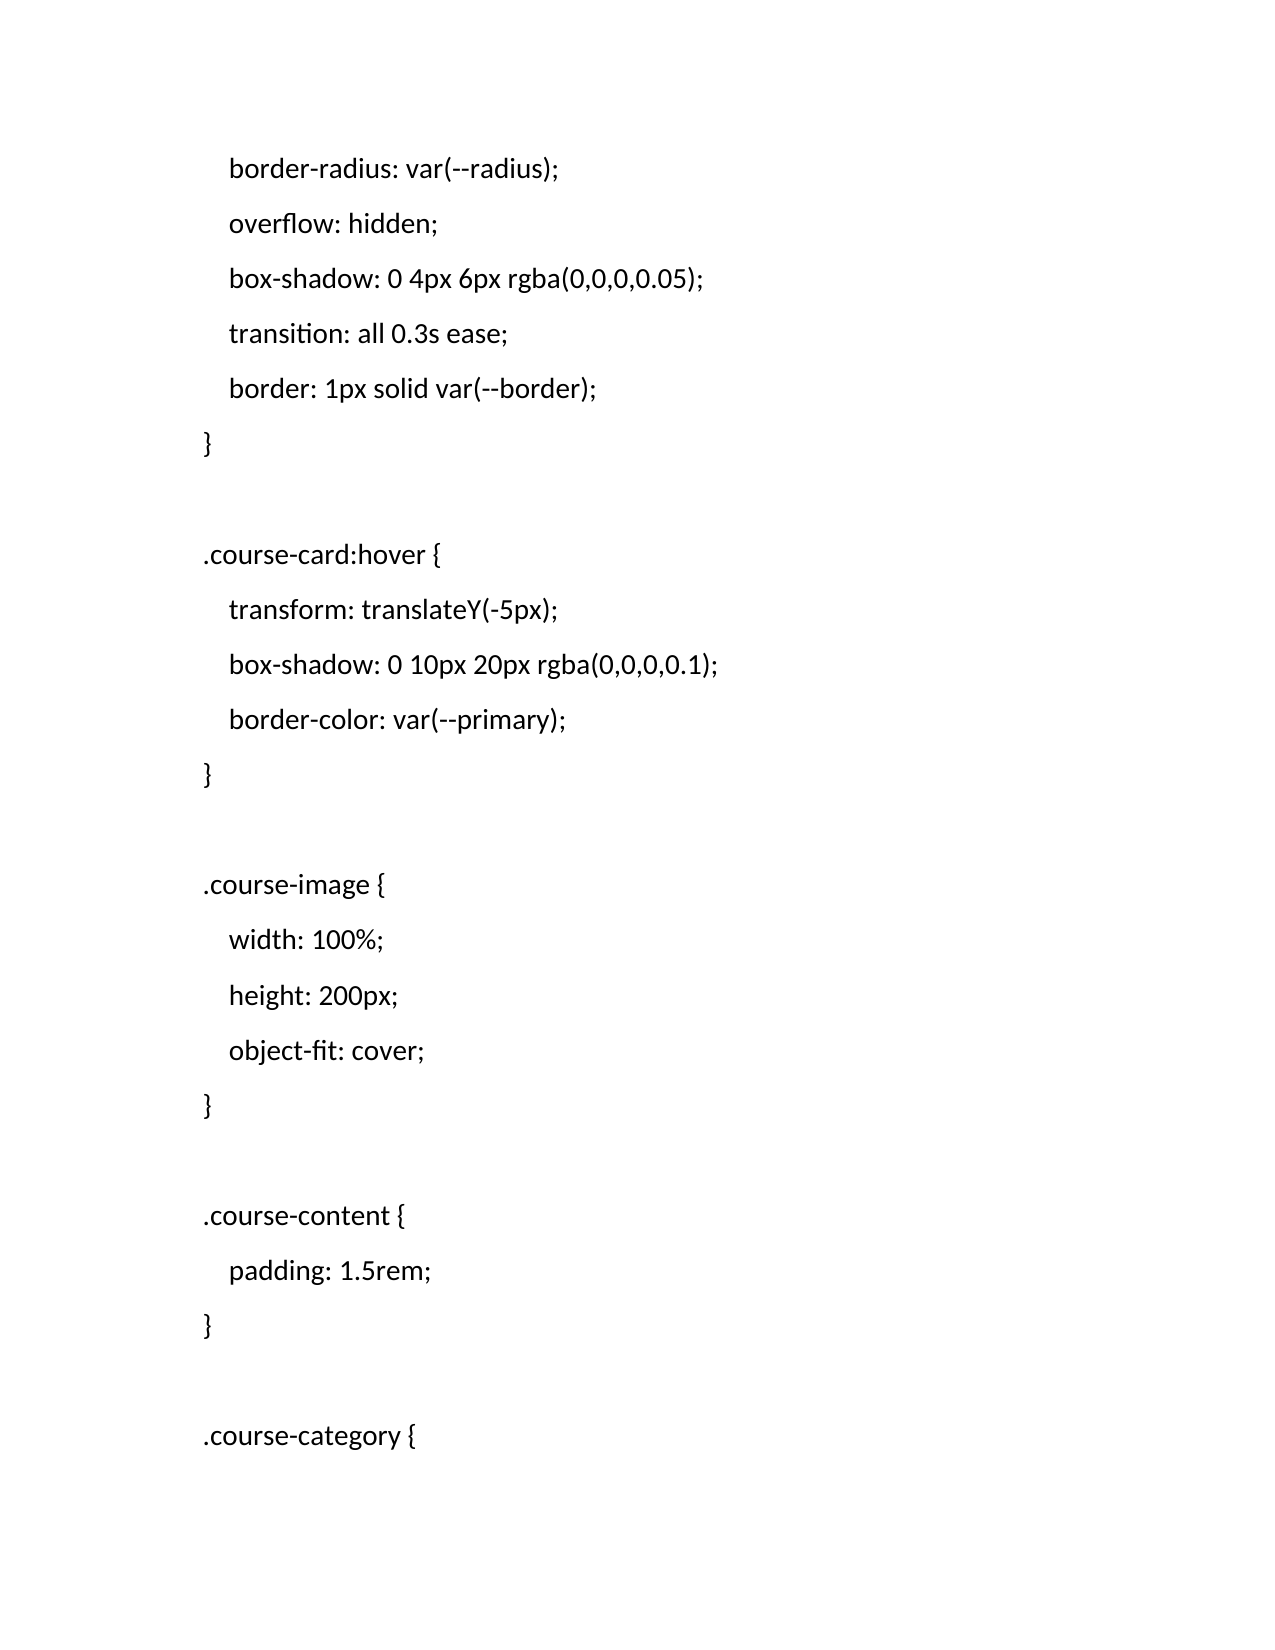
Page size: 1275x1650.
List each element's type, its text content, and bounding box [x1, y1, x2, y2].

text transition: all 0.3s ease; [150, 315, 1125, 351]
text object-fit: cover; [150, 1032, 1125, 1067]
text border: 1px solid var(--border); [150, 370, 1125, 406]
text width: 100%; [150, 921, 1125, 957]
text .course-category { [150, 1417, 1125, 1453]
text height: 200px; [150, 977, 1125, 1012]
text } [150, 426, 1125, 461]
text transform: translateY(-5px); [150, 591, 1125, 626]
text padding: 1.5rem; [150, 1252, 1125, 1288]
text .course-card:hover { [150, 536, 1125, 571]
text } [150, 1087, 1125, 1122]
text border-color: var(--primary); [150, 701, 1125, 737]
text .course-content { [150, 1197, 1125, 1233]
text box-shadow: 0 10px 20px rgba(0,0,0,0.1); [150, 646, 1125, 682]
text overflow: hidden; [150, 205, 1125, 241]
text .course-image { [150, 866, 1125, 902]
text border-radius: var(--radius); [150, 150, 1125, 186]
text } [150, 756, 1125, 792]
text box-shadow: 0 4px 6px rgba(0,0,0,0.05); [150, 260, 1125, 296]
text } [150, 1307, 1125, 1343]
